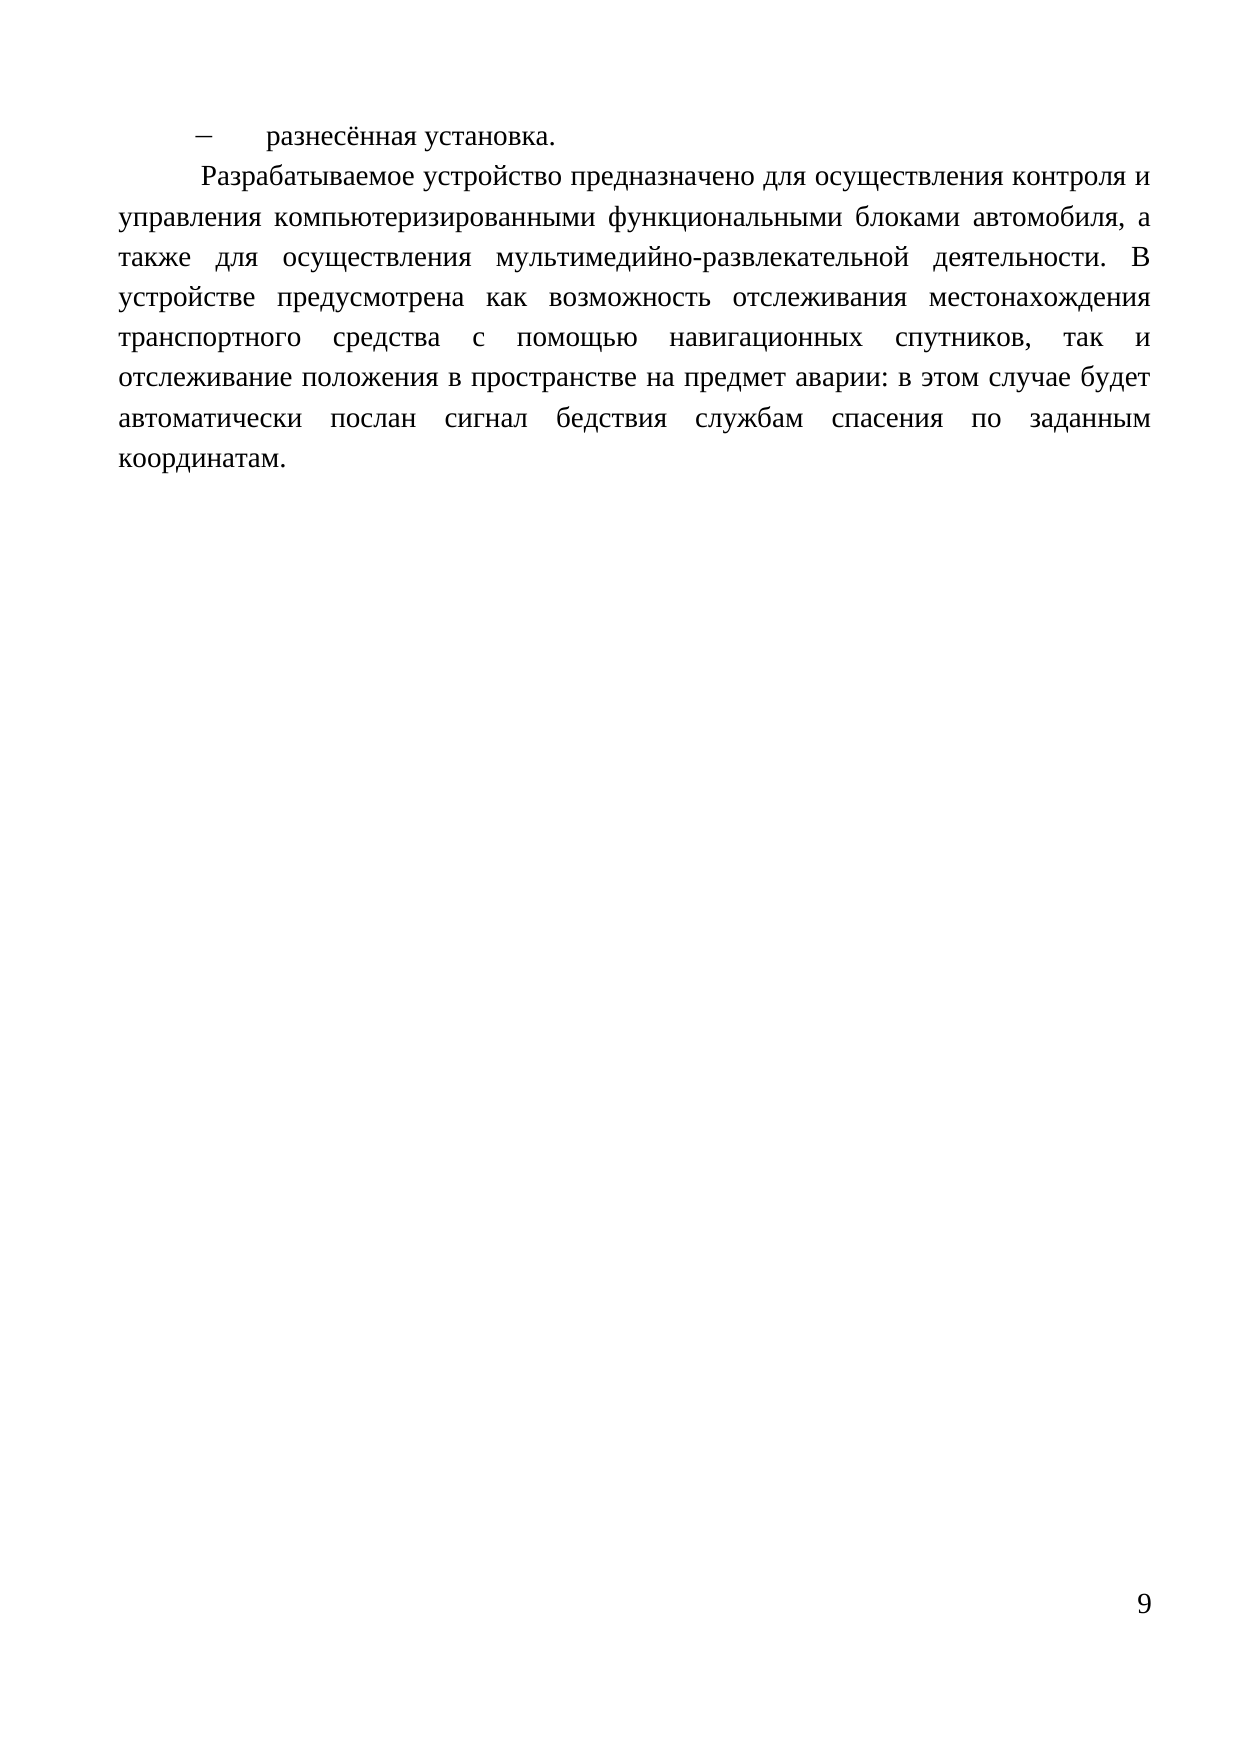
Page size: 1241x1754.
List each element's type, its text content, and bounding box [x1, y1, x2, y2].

text разнесённая установка. [118, 118, 1152, 152]
text Разрабатываемое устройство предназначено для осуществления контроля и управления компьютеризированными функциональными блоками автомобиля, а также для осуществления мультимедийно-развлекательной деятельности. В устройстве предусмотрена как возможность отслеживания местонахождения транспортного средства с помощью навигационных спутников, так и отслеживание положения в пространстве на предмет аварии: в этом случае будет автоматически послан сигнал бедствия службам спасения по заданным координатам. [118, 158, 1152, 473]
